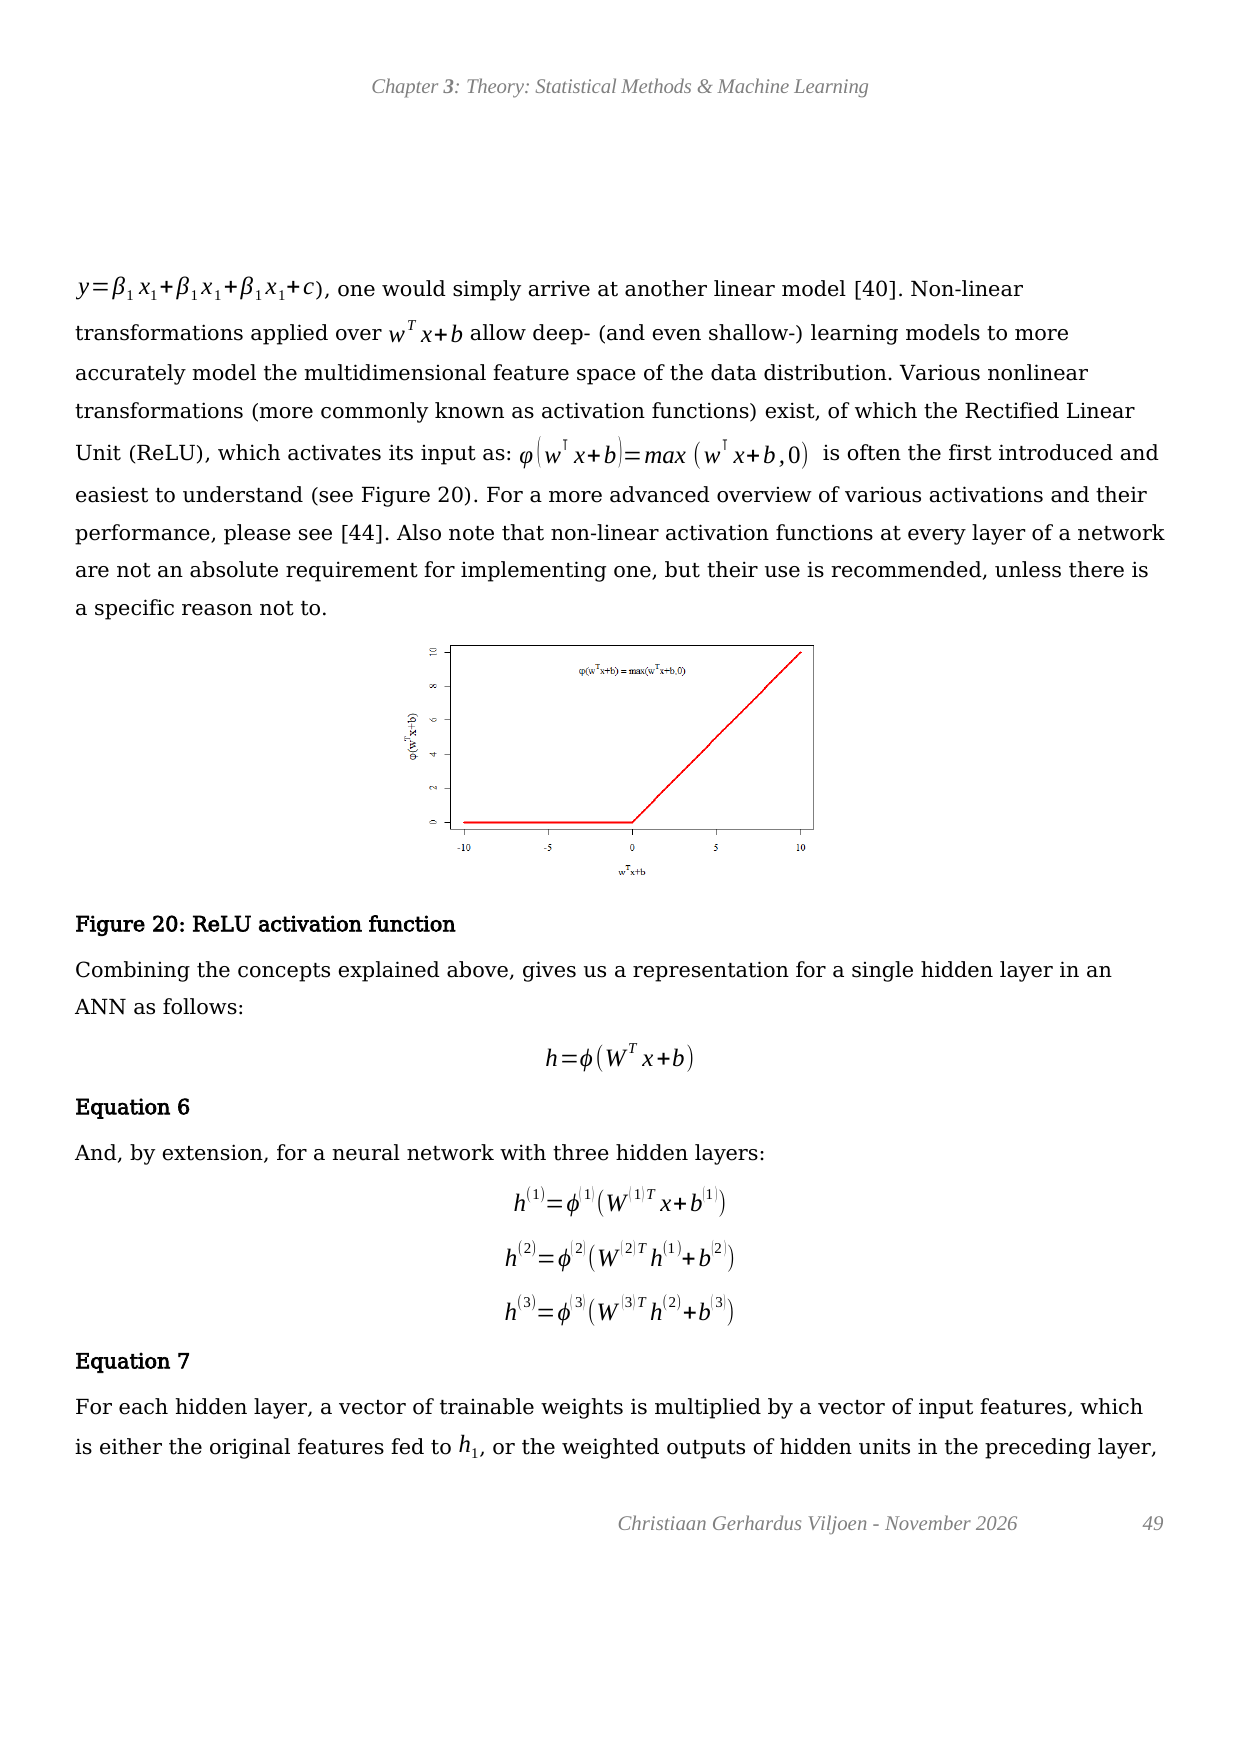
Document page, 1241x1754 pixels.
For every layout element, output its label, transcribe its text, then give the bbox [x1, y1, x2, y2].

text Figure 20: ReLU activation function [75, 911, 1165, 936]
text Equation 7 [75, 1348, 1165, 1373]
text And, by extension, for a neural network with three hidden layers: [75, 1139, 1165, 1164]
text Equation 6 [75, 1093, 1165, 1118]
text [75, 272, 1165, 619]
text Combining the concepts explained above, gives us a representation for a single hidden layer in an ANN as follows: [75, 956, 1165, 1019]
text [75, 1393, 1165, 1462]
picture [401, 640, 839, 890]
